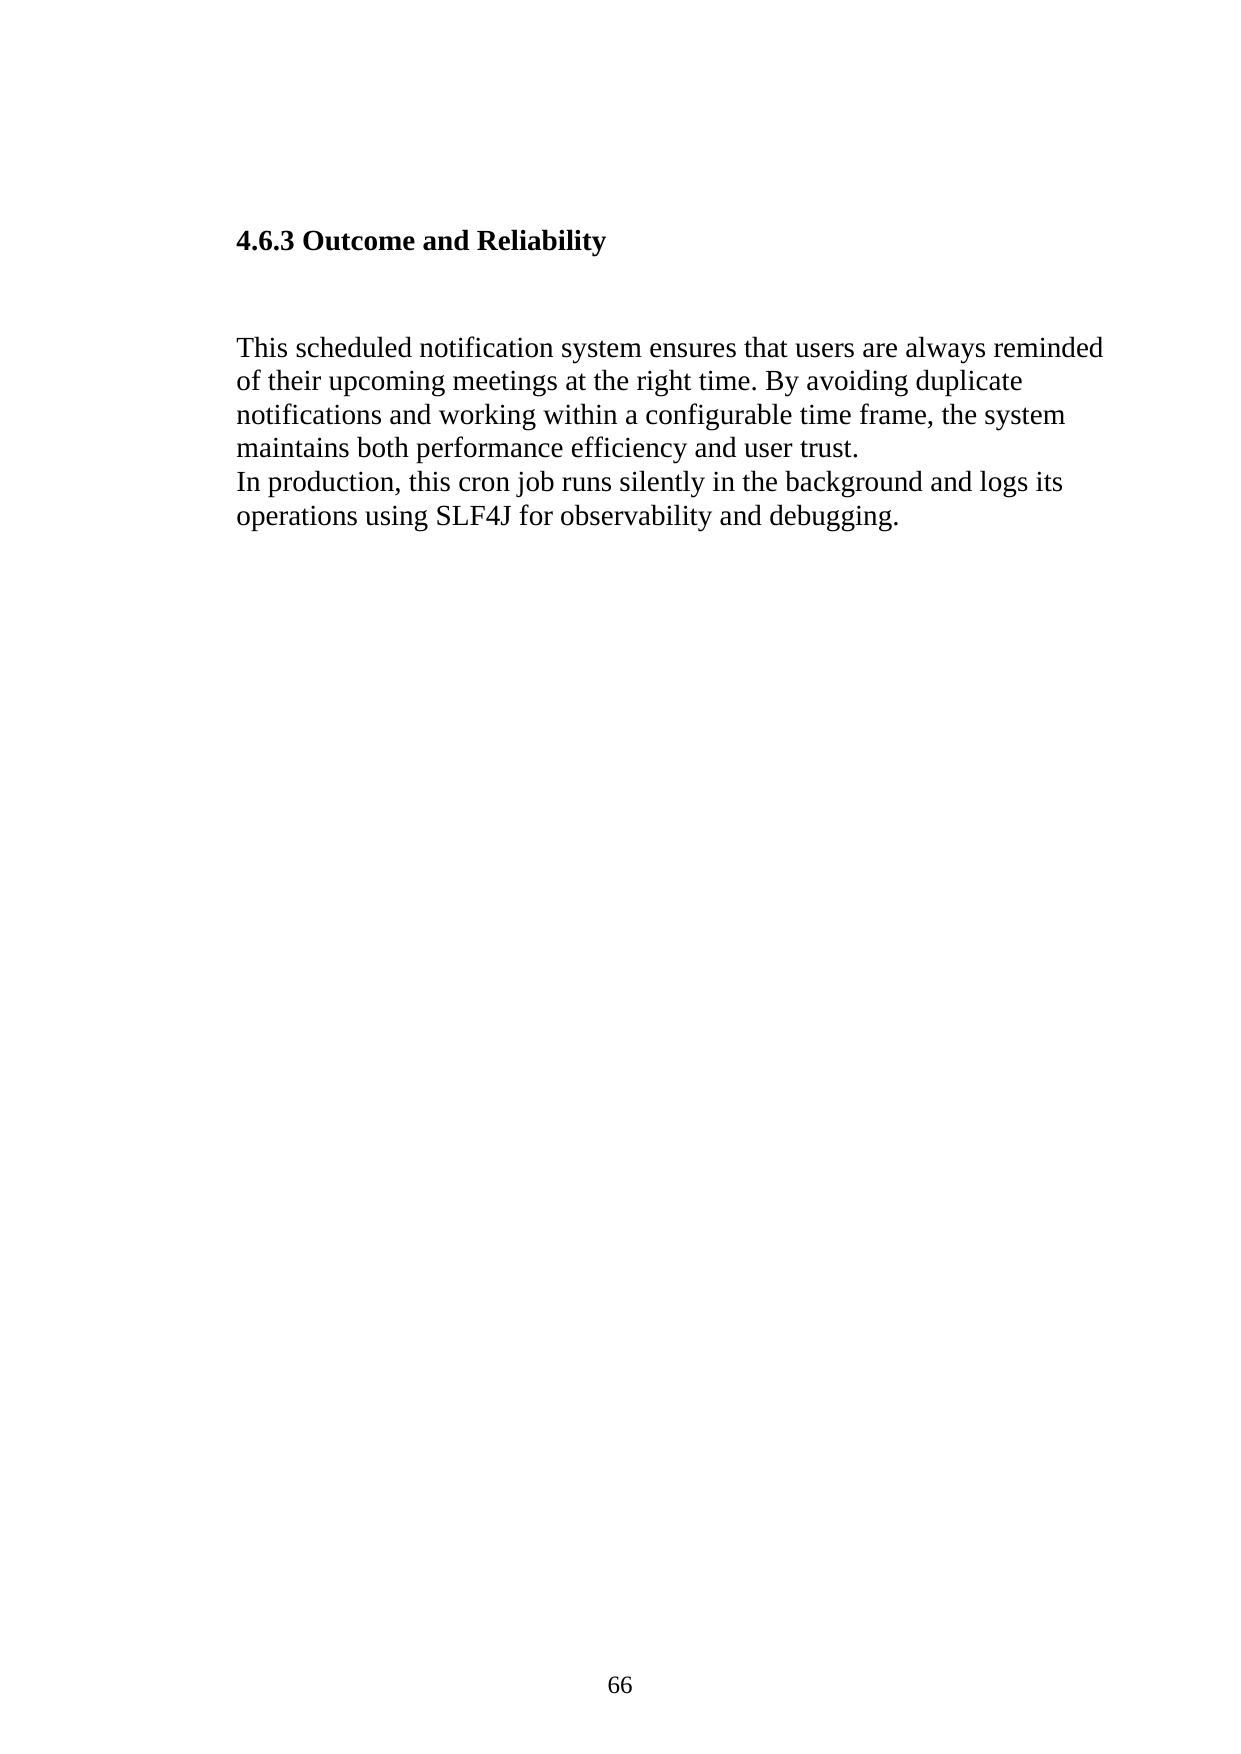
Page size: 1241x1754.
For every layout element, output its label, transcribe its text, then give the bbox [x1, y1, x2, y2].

text This scheduled notification system ensures that users are always reminded of their upcoming meetings at the right time. By avoiding duplicate notifications and working within a configurable time frame, the system maintains both performance efficiency and user trust. [236, 330, 1122, 464]
subtitle 4.6.3 Outcome and Reliability [236, 223, 1122, 257]
text In production, this cron job runs silently in the background and logs its operations using SLF4J for observability and debugging. [236, 464, 1122, 531]
